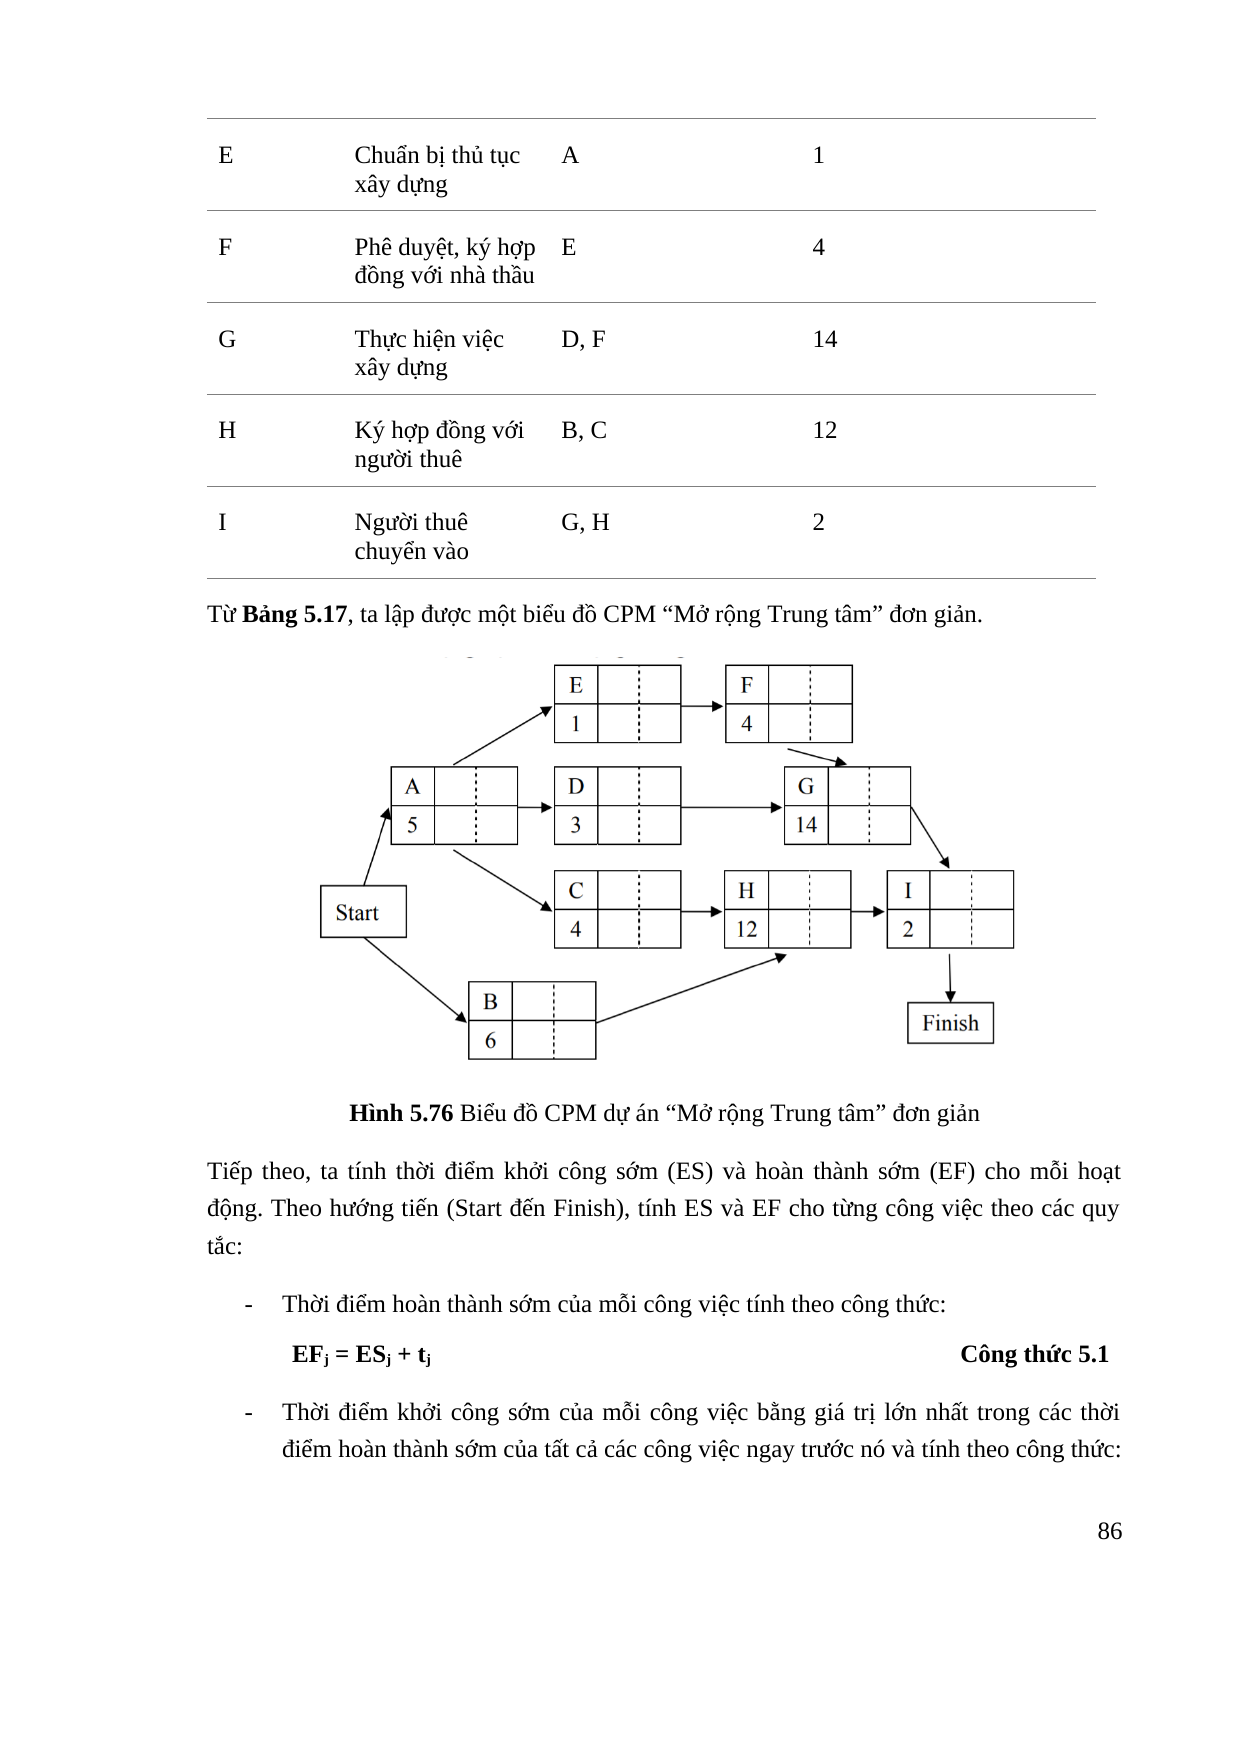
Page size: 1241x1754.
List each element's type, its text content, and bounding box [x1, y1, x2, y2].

table_cell 4 [801, 211, 1096, 302]
table_cell E [207, 119, 343, 210]
table_cell B, C [550, 395, 801, 486]
table_cell Thực hiện việc xây dựng [343, 303, 550, 394]
table_cell Người thuê chuyển vào [343, 487, 550, 577]
list Thời điểm hoàn thành sớm của mỗi công việc tính theo công thức: [244, 1289, 1122, 1318]
table_cell Ký hợp đồng với người thuê [343, 395, 550, 486]
text Tiếp theo, ta tính thời điểm khởi công sớm (ES) và hoàn thành sớm (EF) cho mỗi hoạt động. Theo hướng tiến (Start đến Finish), tính ES và EF cho từng công việc theo các quy tắc: [207, 1156, 1122, 1259]
table_cell 1 [801, 119, 1096, 210]
table_header Công thức 5.1 [900, 1339, 1120, 1376]
table_cell I [207, 487, 343, 577]
table_cell 14 [801, 303, 1096, 394]
table_cell D, F [550, 303, 801, 394]
table_cell G, H [550, 487, 801, 577]
table_cell 12 [801, 395, 1096, 486]
table_cell Chuẩn bị thủ tục xây dựng [343, 119, 550, 210]
list Thời điểm khởi công sớm của mỗi công việc bằng giá trị lớn nhất trong các thời điểm hoàn thành sớm của tất cả các công việc ngay trước nó và tính theo công thức: [244, 1397, 1122, 1463]
table_cell A [550, 119, 801, 210]
table_cell E [550, 211, 801, 302]
table_cell H [207, 395, 343, 486]
table_cell G [207, 303, 343, 394]
table_cell F [207, 211, 343, 302]
table_cell 2 [801, 487, 1096, 577]
picture [300, 657, 1029, 1069]
table_header EFj = ESj + tj [281, 1339, 900, 1376]
table_cell Phê duyệt, ký hợp đồng với nhà thầu [343, 211, 550, 302]
